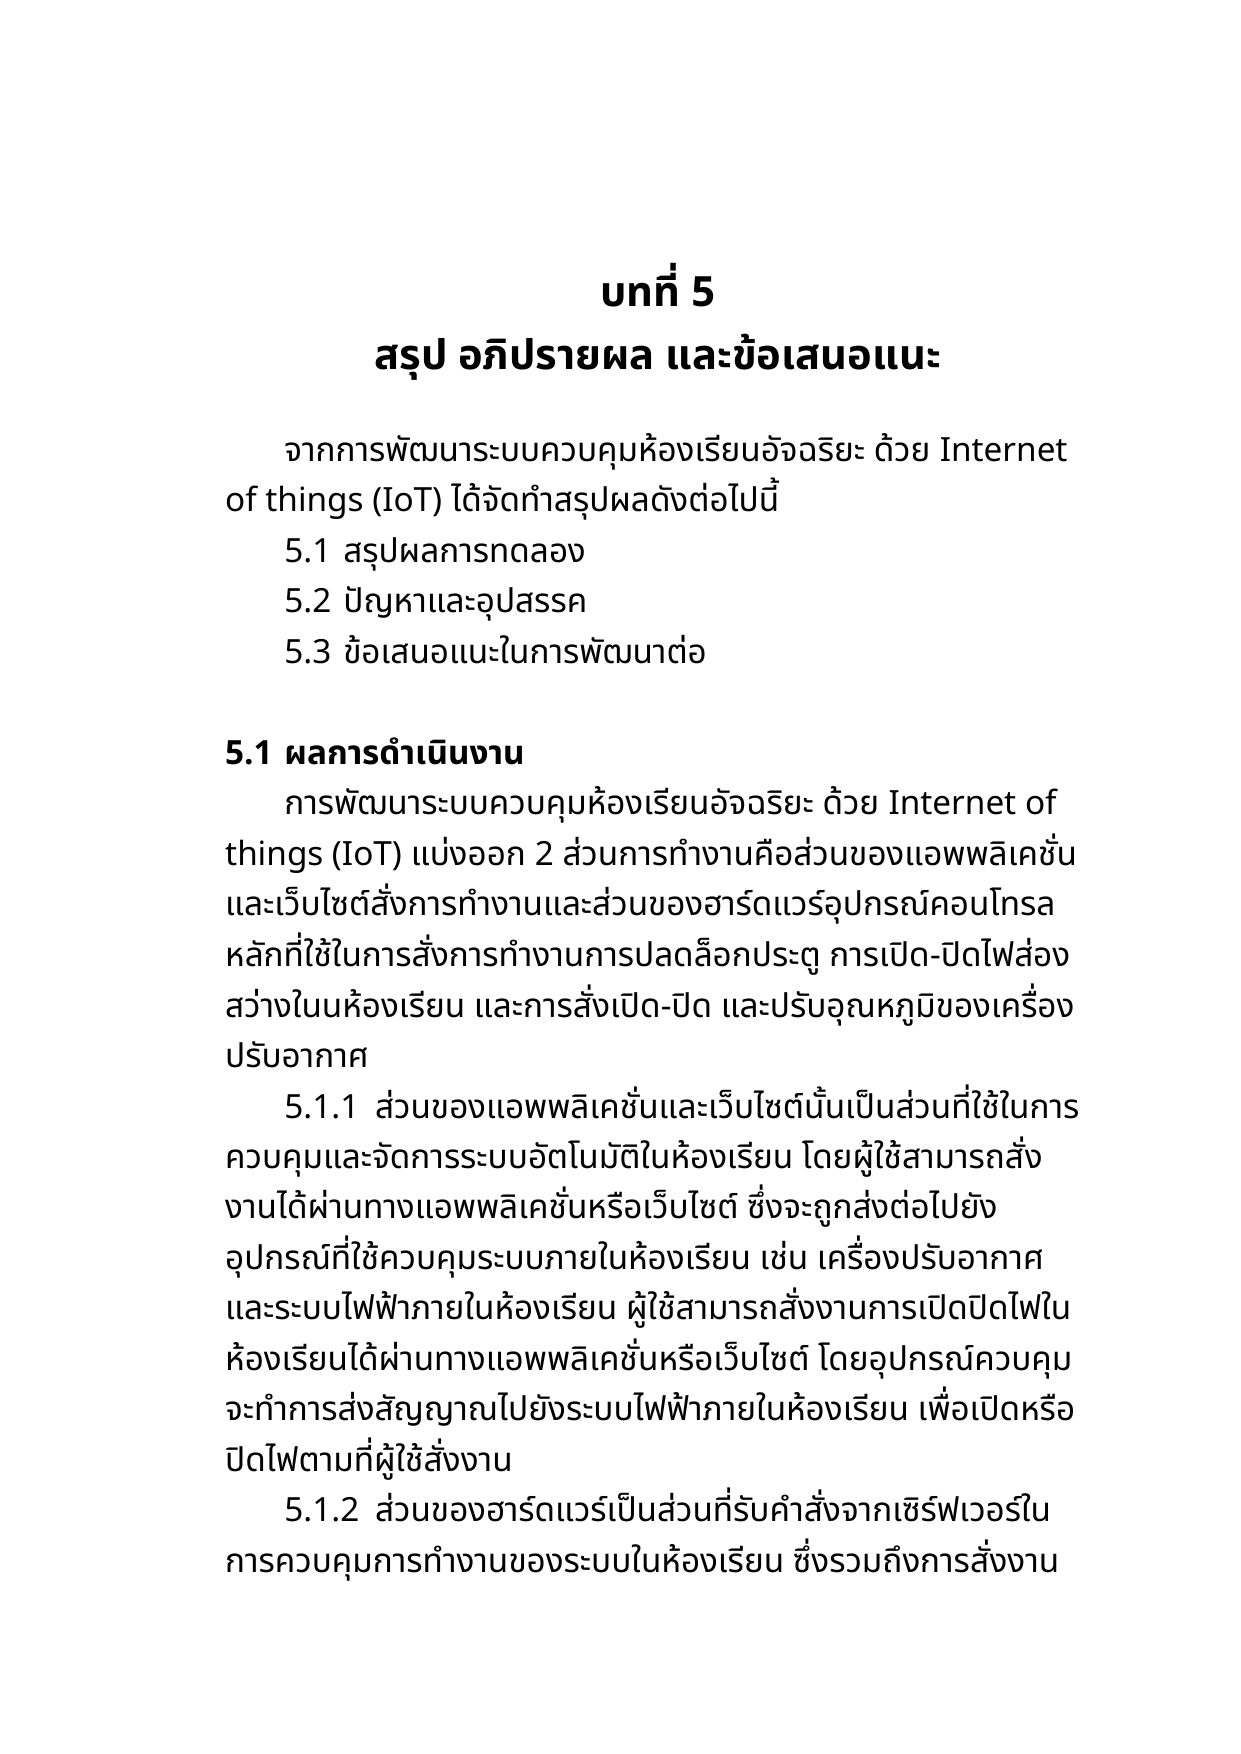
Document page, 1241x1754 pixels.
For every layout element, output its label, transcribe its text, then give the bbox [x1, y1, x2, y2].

text บทที่ 5 สรุป อภิปรายผล และข้อเสนอแนะ [225, 262, 1090, 388]
text 5.1 ผลการดำเนินงาน [225, 728, 1090, 779]
text จากการพัฒนาระบบควบคุมห้องเรียนอัจฉริยะ ด้วย Internet of things (IoT) ได้จัดทำสรุปผลดังต่อไปนี้ [225, 425, 1090, 527]
text 5.1 สรุปผลการทดลอง [225, 527, 1090, 577]
text 5.1.1 ส่วนของแอพพลิเคชั่นและเว็บไซต์นั้นเป็นส่วนที่ใช้ในการควบคุมและจัดการระบบอัตโนมัติในห้องเรียน โดยผู้ใช้สามารถสั่งงานได้ผ่านทางแอพพลิเคชั่นหรือเว็บไซต์ ซึ่งจะถูกส่งต่อไปยังอุปกรณ์ที่ใช้ควบคุมระบบภายในห้องเรียน เช่น เครื่องปรับอากาศและระบบไฟฟ้าภายในห้องเรียน ผู้ใช้สามารถสั่งงานการเปิดปิดไฟในห้องเรียนได้ผ่านทางแอพพลิเคชั่นหรือเว็บไซต์ โดยอุปกรณ์ควบคุมจะทำการส่งสัญญาณไปยังระบบไฟฟ้าภายในห้องเรียน เพื่อเปิดหรือปิดไฟตามที่ผู้ใช้สั่งงาน [225, 1082, 1090, 1486]
text การพัฒนาระบบควบคุมห้องเรียนอัจฉริยะ ด้วย Internet of things (IoT) แบ่งออก 2 ส่วนการทำงานคือส่วนของแอพพลิเคชั่นและเว็บไซต์สั่งการทำงานและส่วนของฮาร์ดแวร์อุปกรณ์คอนโทรลหลักที่ใช้ในการสั่งการทำงานการปลดล็อกประตู การเปิด-ปิดไฟส่องสว่างในนห้องเรียน และการสั่งเปิด-ปิด และปรับอุณหภูมิของเครื่องปรับอากาศ [225, 779, 1090, 1082]
text 5.2 ปัญหาและอุปสรรค [225, 577, 1090, 628]
text 5.3 ข้อเสนอแนะในการพัฒนาต่อ [225, 628, 1090, 678]
